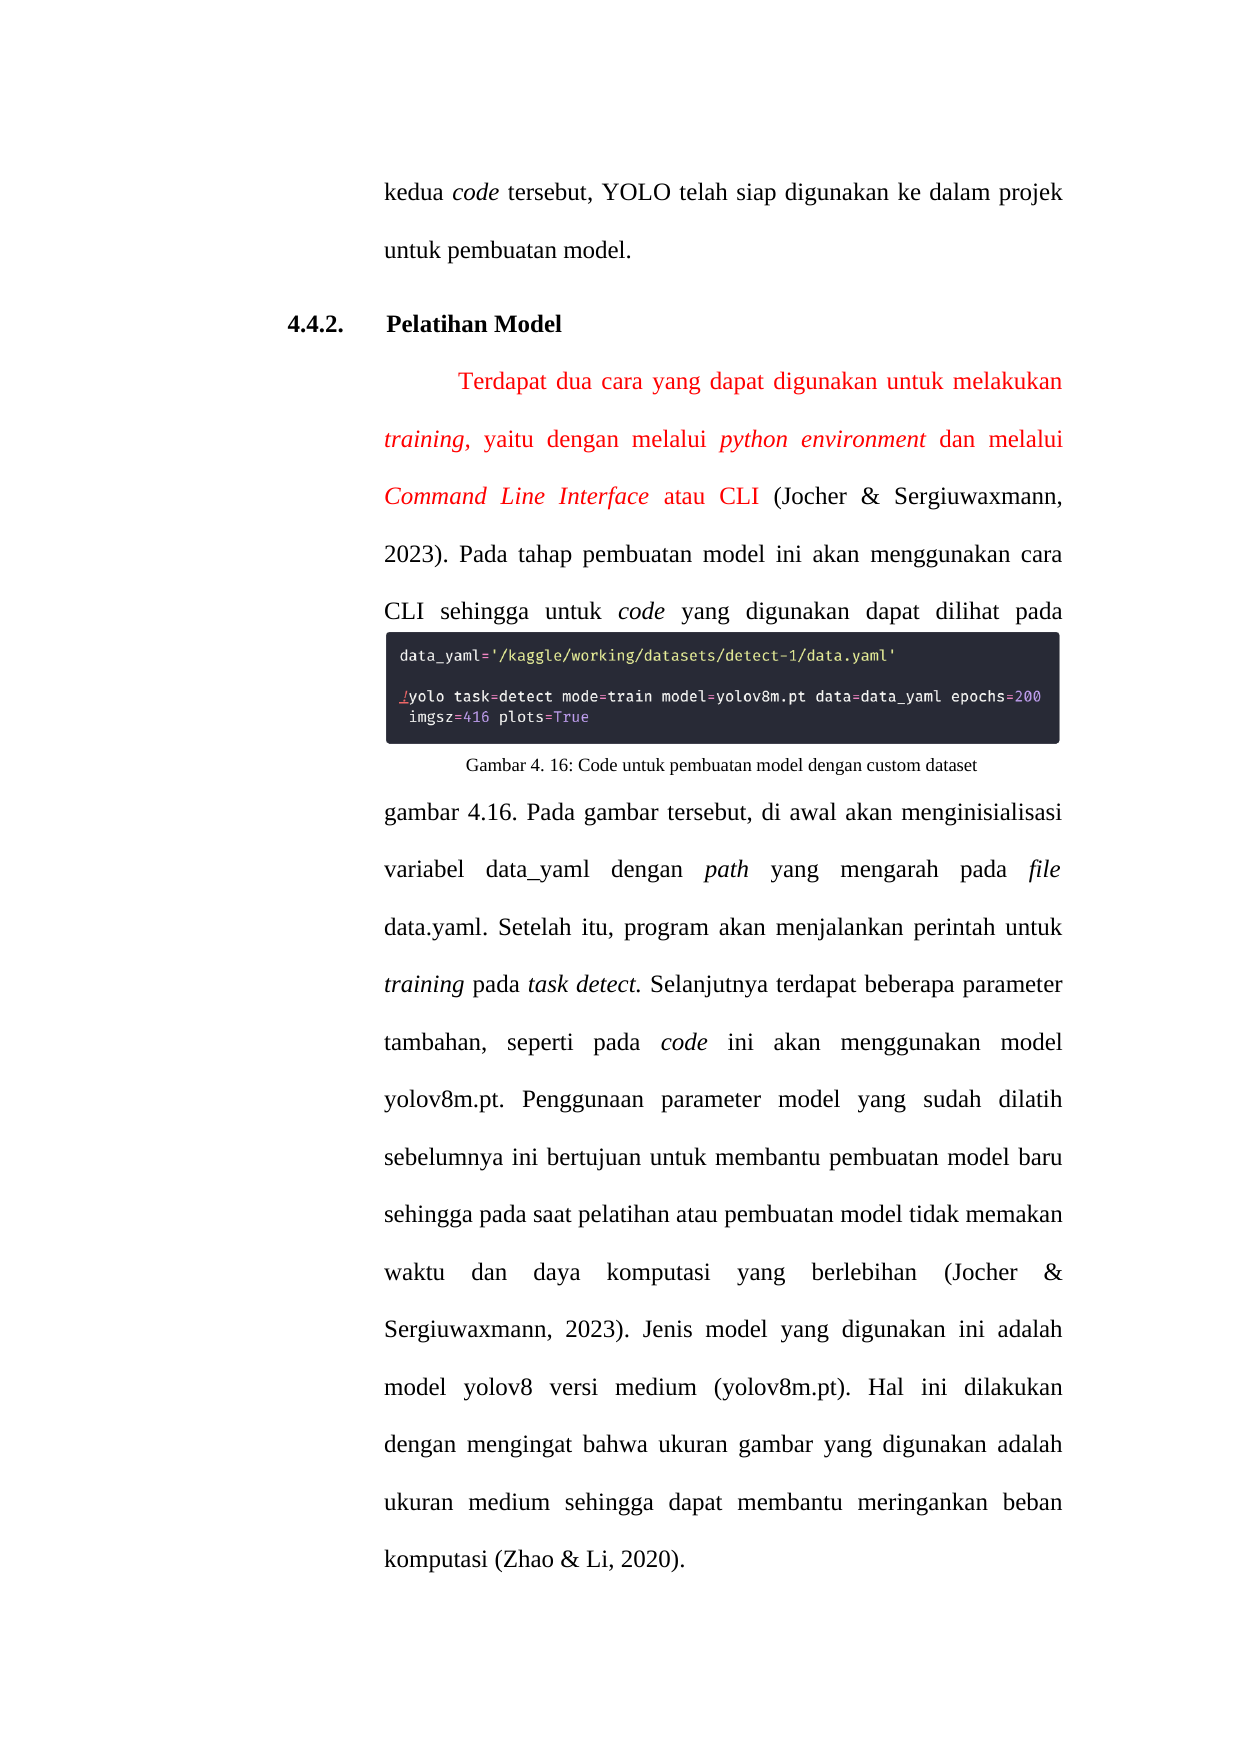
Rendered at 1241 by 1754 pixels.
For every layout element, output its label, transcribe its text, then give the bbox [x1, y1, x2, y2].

list Terdapat dua cara yang dapat digunakan untuk melakukan training, yaitu dengan melalui python environment dan melalui Command Line Interface atau CLI . Pada tahap pembuatan model ini akan menggunakan cara CLI sehingga untuk code yang digunakan dapat dilihat pada gambar 4.16. Pada gambar tersebut, di awal akan menginisialisasi variabel data_yaml dengan path yang mengarah pada file data.yaml. Setelah itu, program akan menjalankan perintah untuk training pada task detect. Selanjutnya terdapat beberapa parameter tambahan, seperti pada code ini akan menggunakan model yolov8m.pt. Penggunaan parameter model yang sudah dilatih sebelumnya ini bertujuan untuk membantu pembuatan model baru sehingga pada saat pelatihan atau pembuatan model tidak memakan waktu dan daya komputasi yang berlebihan . Jenis model yang digunakan ini adalah model yolov8 versi medium (yolov8m.pt). Hal ini dilakukan dengan mengingat bahwa ukuran gambar yang digunakan adalah ukuran medium sehingga dapat membantu meringankan beban komputasi . [384, 366, 1063, 1573]
subtitle Pelatihan Model [287, 309, 1063, 338]
picture [383, 628, 1060, 745]
